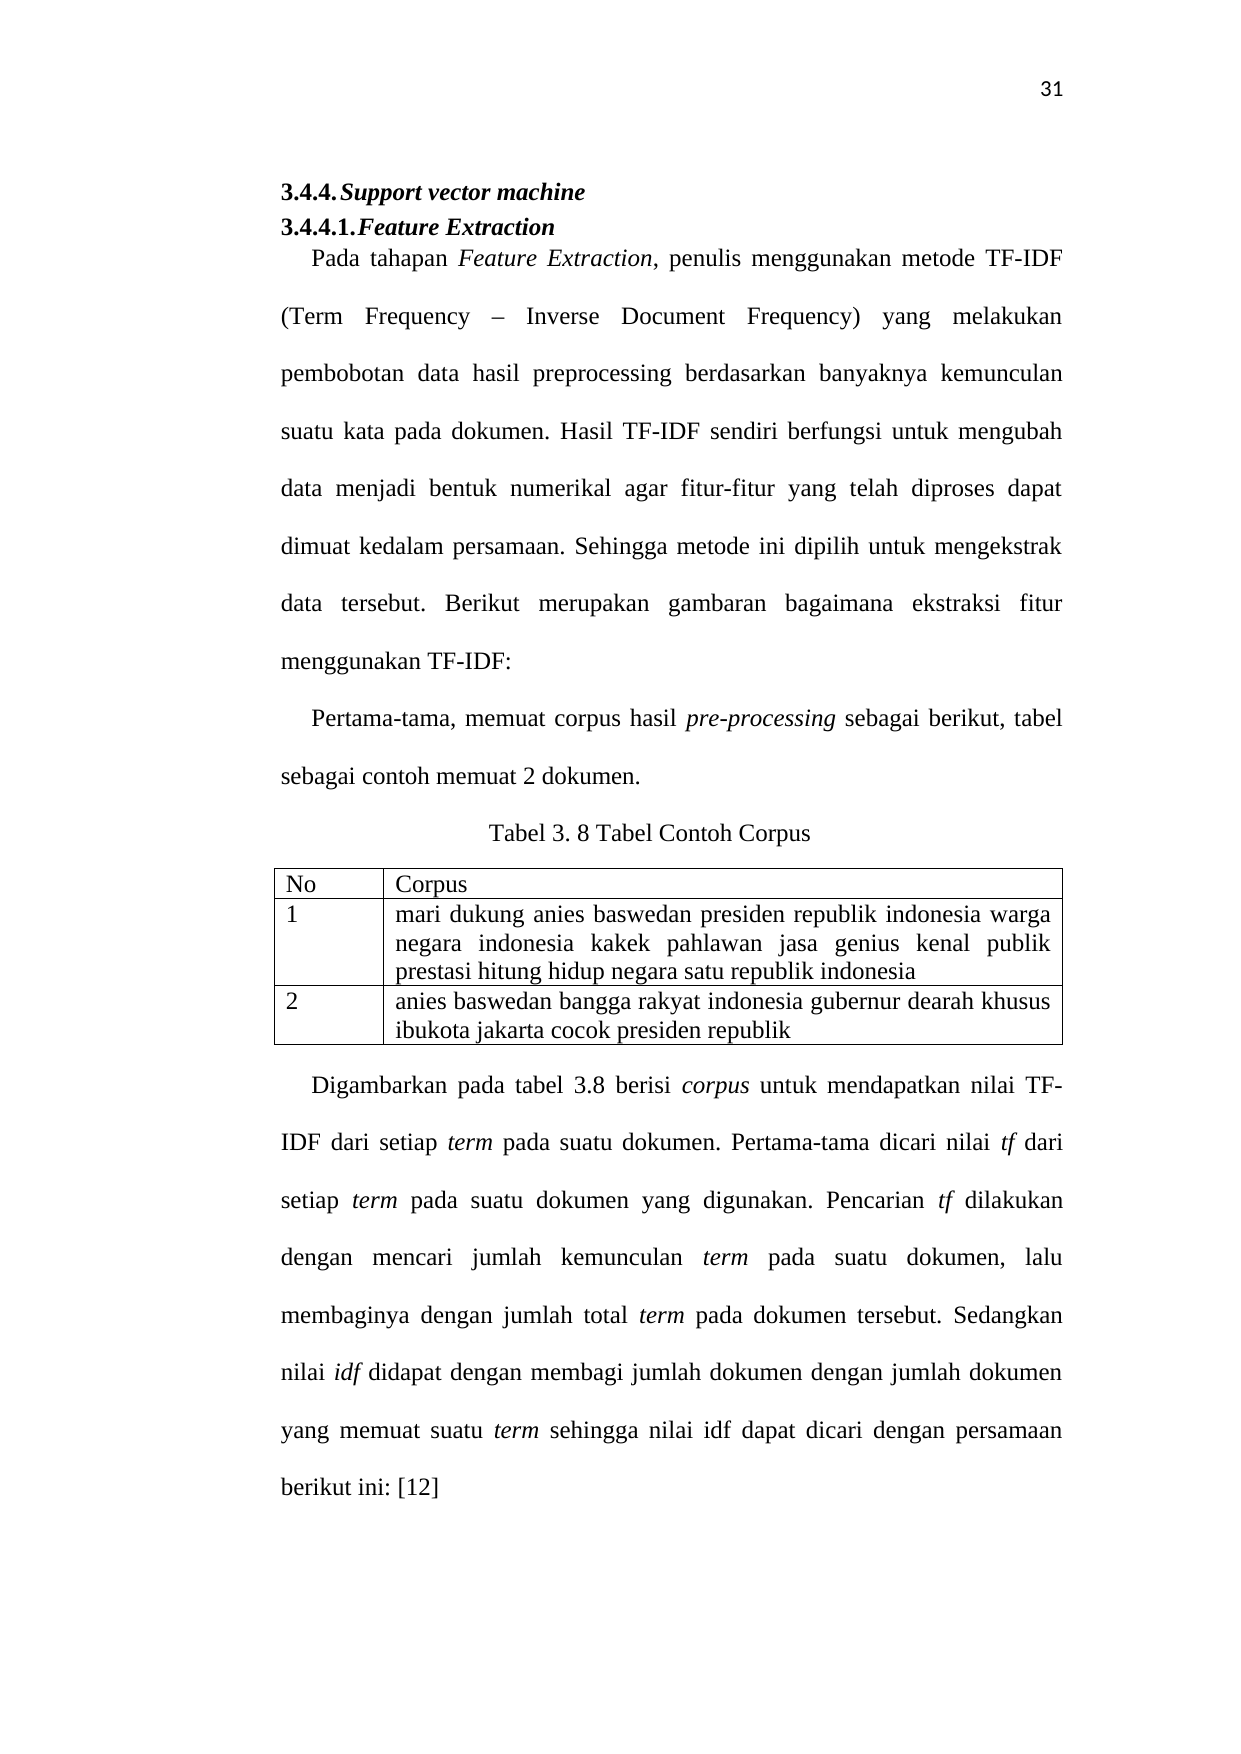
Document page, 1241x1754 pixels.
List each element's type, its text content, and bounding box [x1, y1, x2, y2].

subtitle Feature Extraction [281, 212, 1063, 241]
text Digambarkan pada tabel 3.8 berisi corpus untuk mendapatkan nilai TF-IDF dari setiap term pada suatu dokumen. Pertama-tama dicari nilai tf dari setiap term pada suatu dokumen yang digunakan. Pencarian tf dilakukan dengan mencari jumlah kemunculan term pada suatu dokumen, lalu membaginya dengan jumlah total term pada dokumen tersebut. Sedangkan nilai idf didapat dengan membagi jumlah dokumen dengan jumlah dokumen yang memuat suatu term sehingga nilai idf dapat dicari dengan persamaan berikut ini: [281, 1070, 1063, 1501]
table_header No [275, 869, 383, 898]
table_header Corpus [384, 869, 1062, 898]
text Tabel 3. 8 Tabel Contoh Corpus [236, 818, 1063, 847]
table_cell 2 [275, 986, 383, 1044]
text Pada tahapan Feature Extraction, penulis menggunakan metode TF-IDF (Term Frequency – Inverse Document Frequency) yang melakukan pembobotan data hasil preprocessing berdasarkan banyaknya kemunculan suatu kata pada dokumen. Hasil TF-IDF sendiri berfungsi untuk mengubah data menjadi bentuk numerikal agar fitur-fitur yang telah diproses dapat dimuat kedalam persamaan. Sehingga metode ini dipilih untuk mengekstrak data tersebut. Berikut merupakan gambaran bagaimana ekstraksi fitur menggunakan TF-IDF: [281, 243, 1063, 675]
table_cell anies baswedan bangga rakyat indonesia gubernur dearah khusus ibukota jakarta cocok presiden republik [384, 986, 1062, 1044]
subtitle Support vector machine [281, 177, 1063, 206]
text Pertama-tama, memuat corpus hasil pre-processing sebagai berikut, tabel sebagai contoh memuat 2 dokumen. [281, 703, 1063, 790]
table_cell 1 [275, 899, 383, 985]
table_cell mari dukung anies baswedan presiden republik indonesia warga negara indonesia kakek pahlawan jasa genius kenal publik prestasi hitung hidup negara satu republik indonesia [384, 899, 1062, 985]
